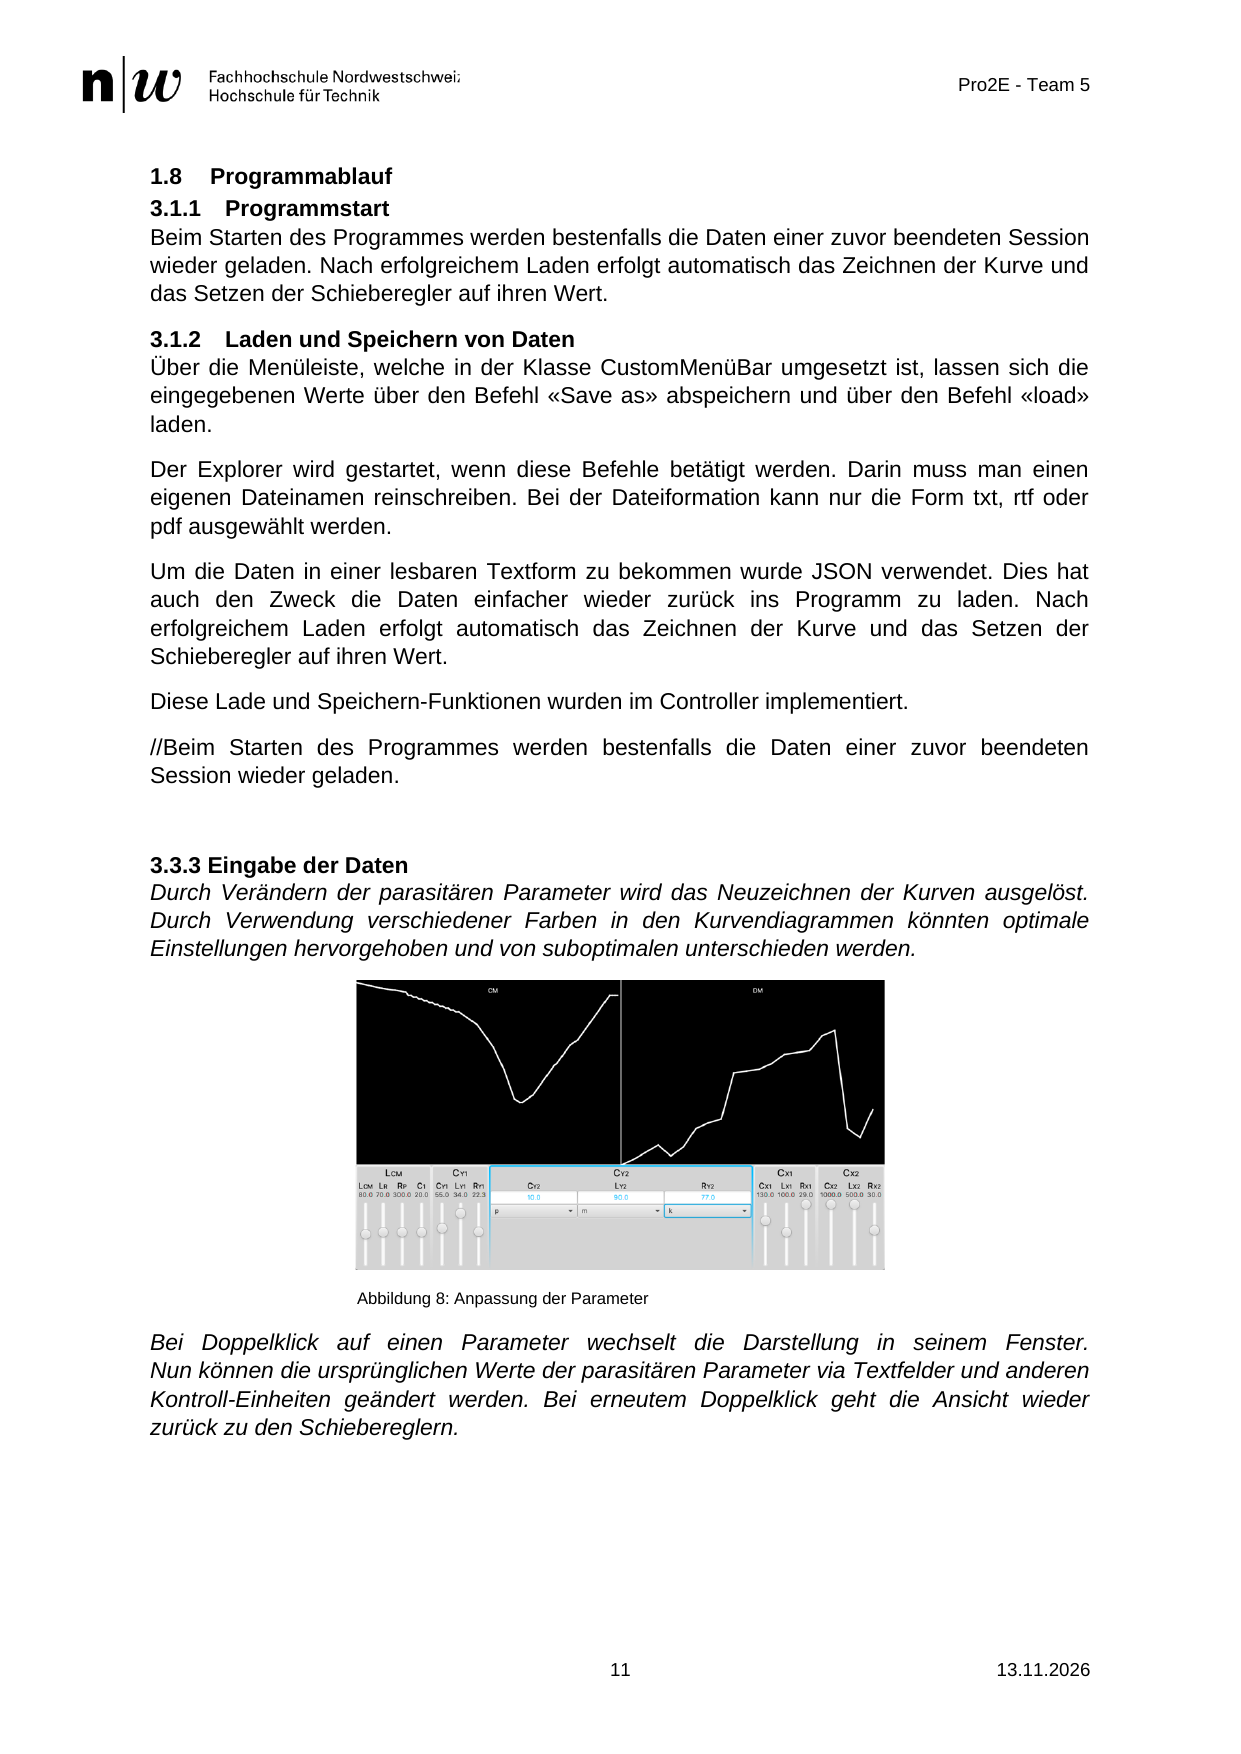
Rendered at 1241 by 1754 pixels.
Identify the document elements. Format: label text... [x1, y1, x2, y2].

text //Beim Starten des Programmes werden bestenfalls die Daten einer zuvor beendeten Session wieder geladen. [150, 733, 1090, 788]
text Durch Verändern der parasitären Parameter wird das Neuzeichnen der Kurven ausgelöst. Durch Verwendung verschiedener Farben in den Kurvendiagrammen könnten optimale Einstellungen hervorgehoben und von suboptimalen unterschieden werden. [150, 878, 1090, 962]
text Abbildung 8: Anpassung der Parameter [357, 1289, 1090, 1308]
subtitle Programmstart [150, 195, 1090, 221]
text Beim Starten des Programmes werden bestenfalls die Daten einer zuvor beendeten Session wieder geladen. Nach erfolgreichem Laden erfolgt automatisch das Zeichnen der Kurve und das Setzen der Schieberegler auf ihren Wert. [150, 223, 1090, 307]
subtitle Programmablauf [150, 163, 392, 189]
text Um die Daten in einer lesbaren Textform zu bekommen wurde JSON verwendet. Dies hat auch den Zweck die Daten einfacher wieder zurück ins Programm zu laden. Nach erfolgreichem Laden erfolgt automatisch das Zeichnen der Kurve und das Setzen der Schieberegler auf ihren Wert. [150, 558, 1090, 669]
picture [355, 980, 885, 1270]
text Über die Menüleiste, welche in der Klasse CustomMenüBar umgesetzt ist, lassen sich die eingegebenen Werte über den Befehl «Save as» abspeichern und über den Befehl «load» laden. [150, 354, 1090, 437]
text Der Explorer wird gestartet, wenn diese Befehle betätigt werden. Darin muss man einen eigenen Dateinamen reinschreiben. Bei der Dateiformation kann nur die Form txt, rtf oder pdf ausgewählt werden. [150, 456, 1090, 539]
subtitle 3.3.3 Eingabe der Daten [150, 852, 1090, 878]
text Bei Doppelklick auf einen Parameter wechselt die Darstellung in seinem Fenster. Nun können die ursprünglichen Werte der parasitären Parameter via Textfelder und anderen Kontroll-Einheiten geändert werden. Bei erneutem Doppelklick geht die Ansicht wieder zurück zu den Schiebereglern. [150, 1329, 1090, 1440]
text Diese Lade und Speichern-Funktionen wurden im Controller implementiert. [150, 688, 1090, 715]
picture [81, 56, 460, 113]
subtitle Laden und Speichern von Daten [150, 326, 1090, 352]
